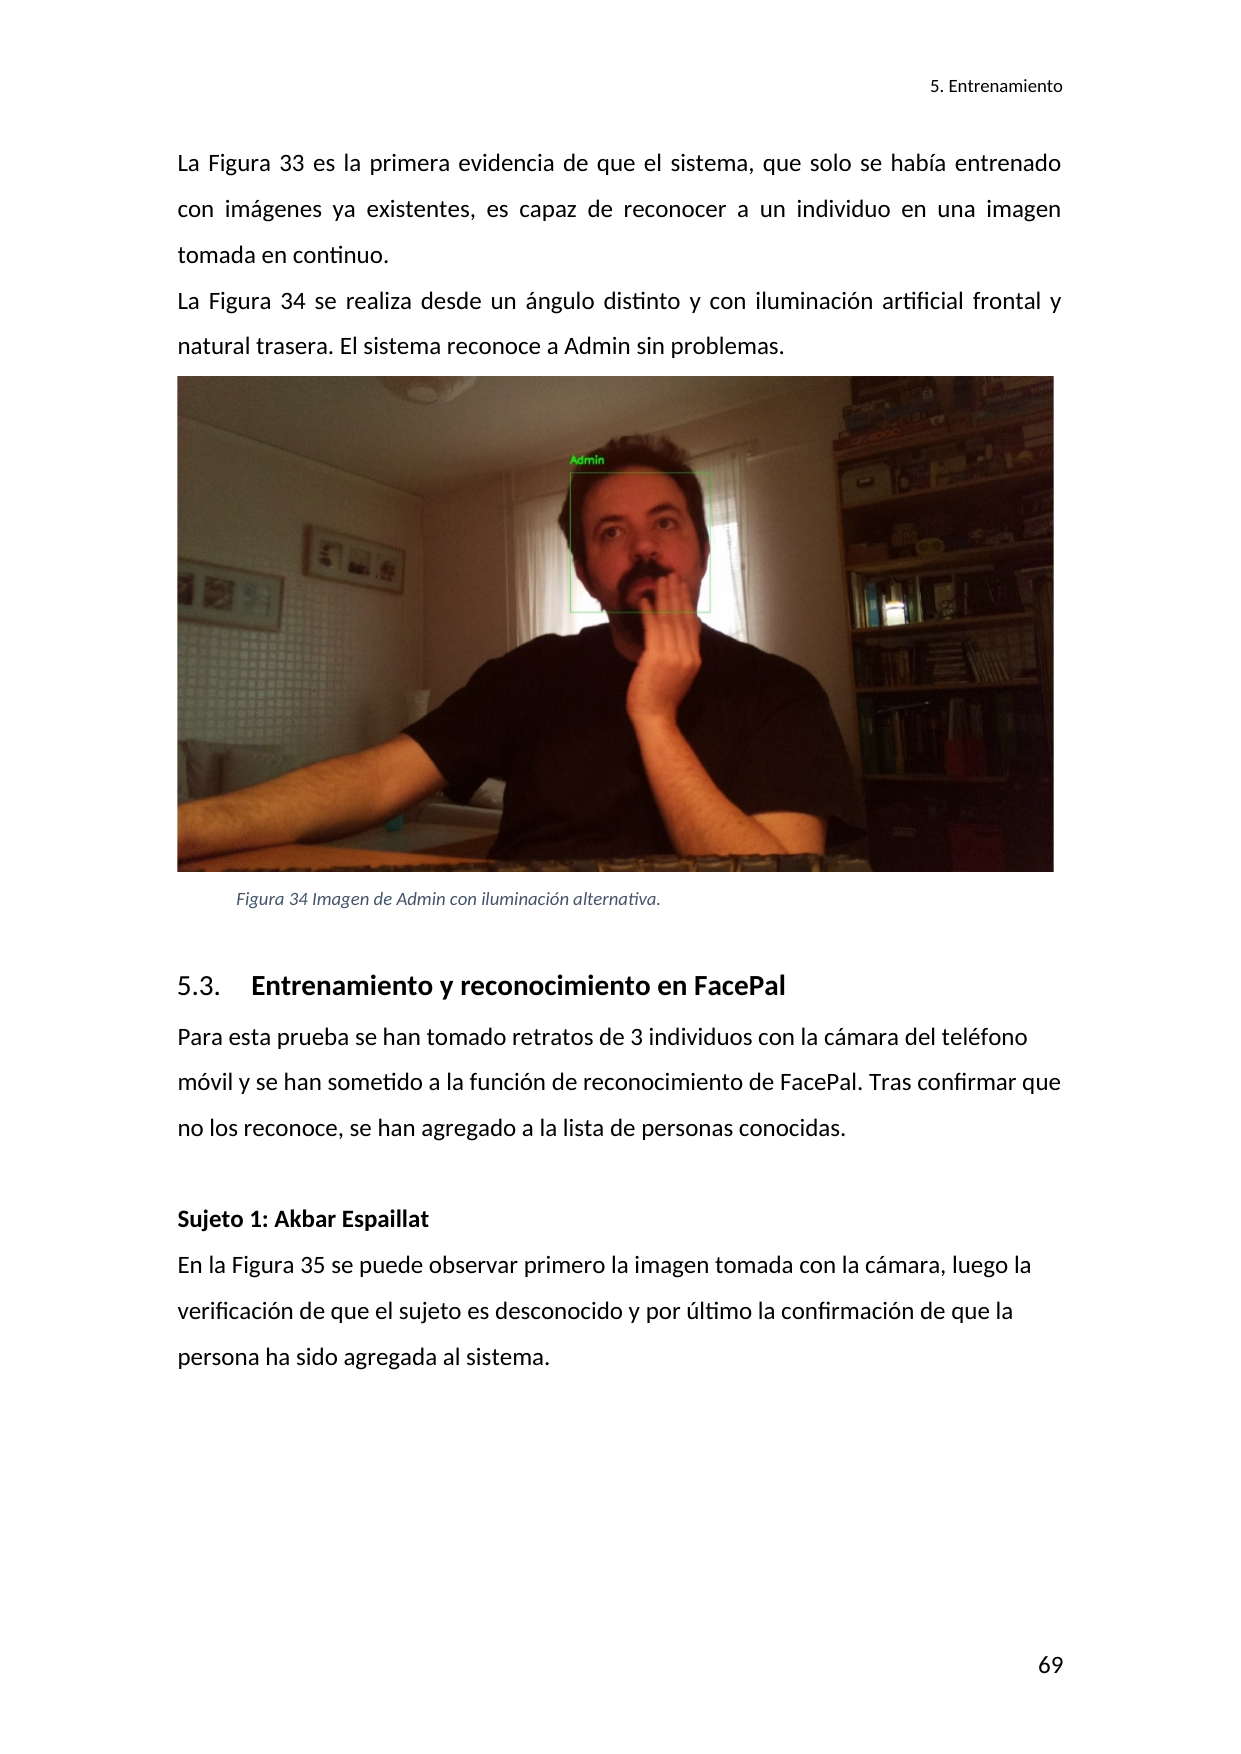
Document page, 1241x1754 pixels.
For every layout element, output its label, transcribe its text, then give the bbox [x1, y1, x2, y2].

text La Figura 33 es la primera evidencia de que el sistema, que solo se había entrenado con imágenes ya existentes, es capaz de reconocer a un individuo en una imagen tomada en continuo. [177, 148, 1063, 269]
text En la Figura 35 se puede observar primero la imagen tomada con la cámara, luego la verificación de que el sujeto es desconocido y por último la confirmación de que la persona ha sido agregada al sistema. [177, 1249, 1063, 1371]
text Para esta prueba se han tomado retratos de 3 individuos con la cámara del teléfono móvil y se han sometido a la función de reconocimiento de FacePal. Tras confirmar que no los reconoce, se han agregado a la lista de personas conocidas. [177, 1021, 1063, 1143]
text Figura 34 Imagen de Admin con iluminación alternativa. [177, 887, 1063, 910]
text Sujeto 1: Akbar Espaillat [177, 1203, 1063, 1234]
text Entrenamiento y reconocimiento en FacePal [177, 967, 1063, 1003]
text La Figura 34 se realiza desde un ángulo distinto y con iluminación artificial frontal y natural trasera. El sistema reconoce a Admin sin problemas. [177, 285, 1063, 361]
picture [177, 376, 1054, 872]
